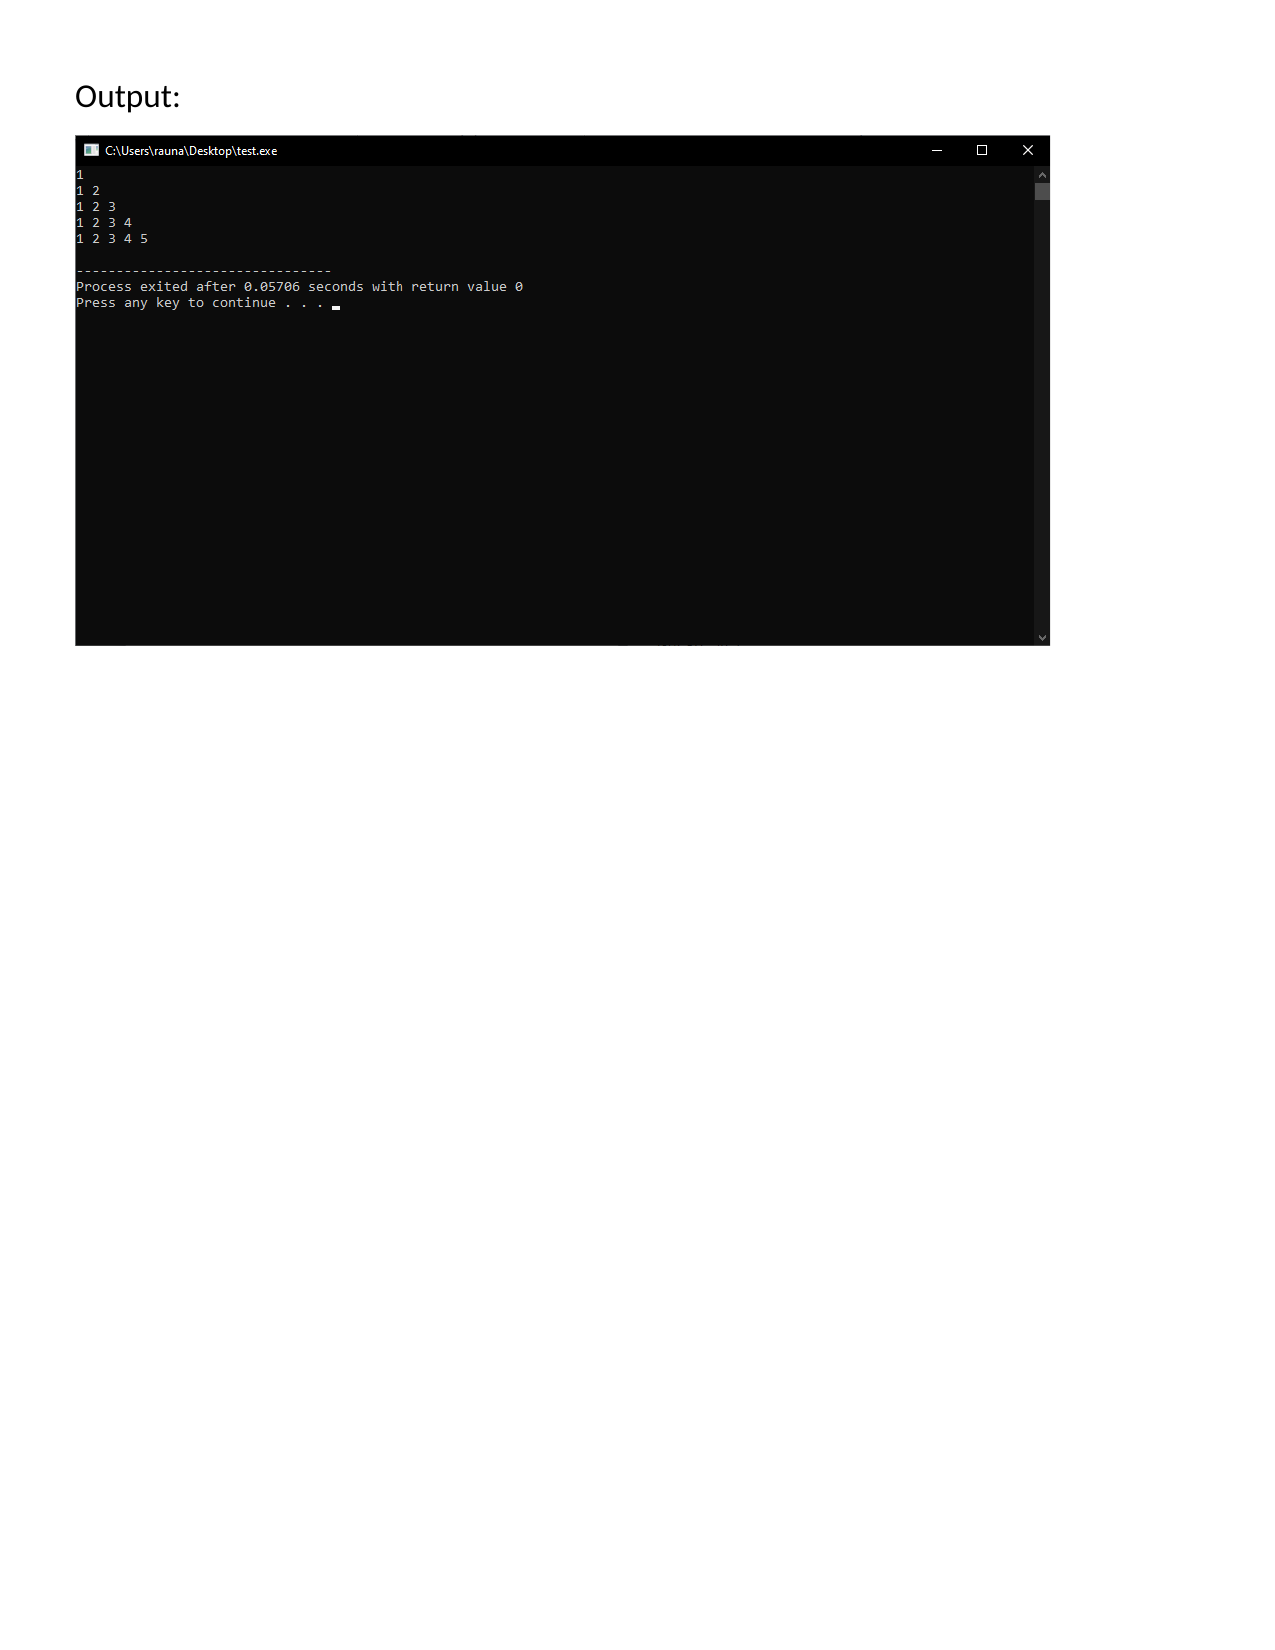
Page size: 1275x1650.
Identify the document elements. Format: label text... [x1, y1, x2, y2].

text Output: [75, 75, 1200, 116]
picture [75, 135, 1050, 646]
